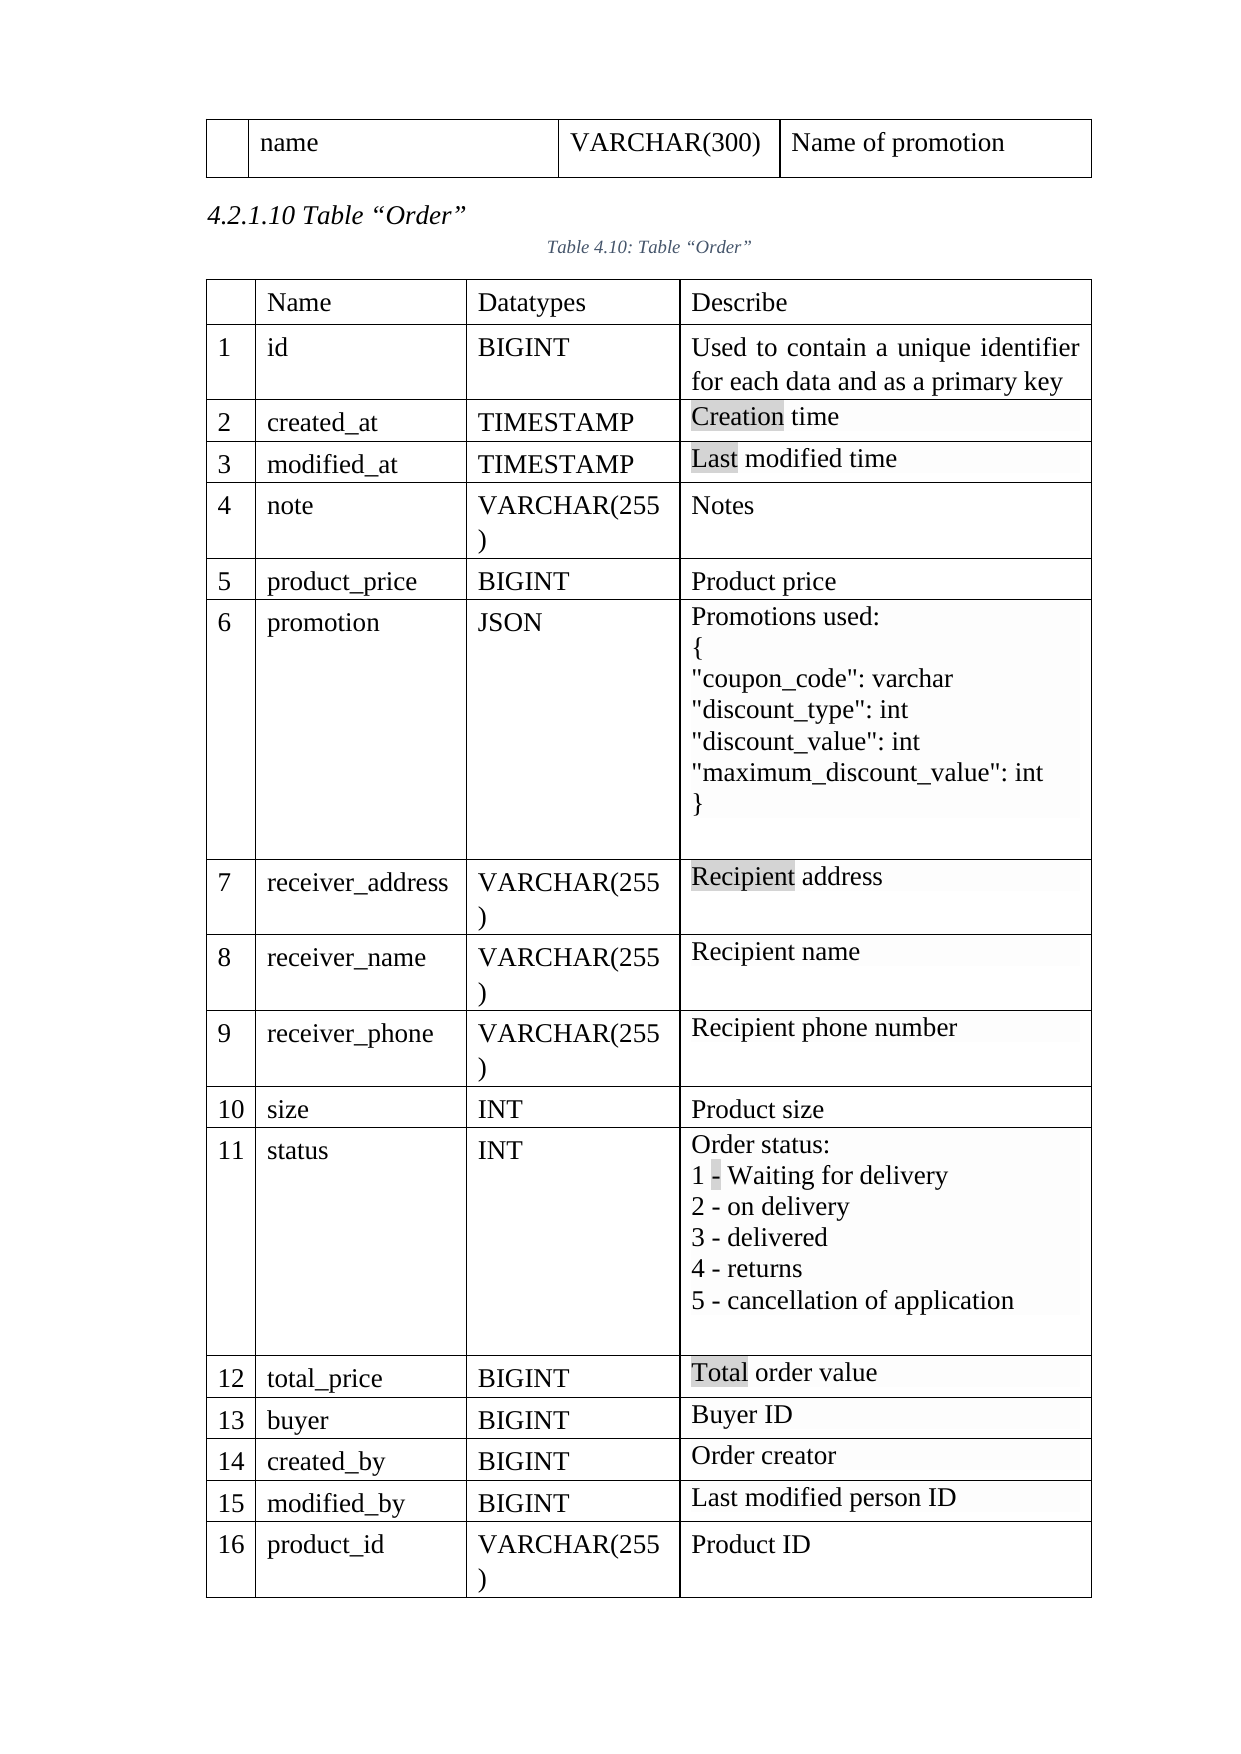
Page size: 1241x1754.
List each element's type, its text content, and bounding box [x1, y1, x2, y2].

table_cell VARCHAR(255) [467, 1522, 679, 1597]
table_cell INT [467, 1128, 679, 1355]
table_cell 4 [207, 483, 255, 558]
table_header Name [256, 280, 466, 323]
table_cell BIGINT [467, 325, 679, 399]
table_cell receiver_phone [256, 1011, 466, 1086]
table_cell 12 [207, 1356, 255, 1397]
table_cell buyer [256, 1398, 466, 1438]
table_cell Name of promotion [781, 120, 1091, 177]
table_cell Buyer ID [681, 1398, 1091, 1438]
table_cell Recipient phone number [681, 1011, 1091, 1086]
table_cell receiver_name [256, 935, 466, 1010]
table_cell INT [467, 1087, 679, 1127]
table_cell 3 [207, 442, 255, 482]
table_cell 8 [207, 935, 255, 1010]
table_cell product_id [256, 1522, 466, 1597]
table_cell Notes [681, 483, 1091, 558]
table_cell 6 [207, 600, 255, 859]
table_cell TIMESTAMP [467, 442, 679, 482]
table_cell modified_at [256, 442, 466, 482]
table_cell 1 [207, 325, 255, 399]
table_cell 9 [207, 1011, 255, 1086]
table_cell 11 [207, 1128, 255, 1355]
table_header [207, 280, 255, 323]
table_cell BIGINT [467, 559, 679, 599]
table_cell Product price [681, 559, 1091, 599]
table_cell VARCHAR(255) [467, 1011, 679, 1086]
table_cell promotion [256, 600, 466, 859]
table_header Describe [681, 280, 1091, 323]
table_cell product_price [256, 559, 466, 599]
table_cell Last modified person ID [681, 1481, 1091, 1521]
table_cell Used to contain a unique identifier for each data and as a primary key [681, 325, 1091, 399]
table_cell 15 [207, 1481, 255, 1521]
table_cell 13 [207, 1398, 255, 1438]
table_cell Recipient name [681, 935, 1091, 1010]
table_cell Recipient address [681, 860, 1091, 934]
table_cell 2 [207, 400, 255, 441]
table_cell JSON [467, 600, 679, 859]
table_cell VARCHAR(255) [467, 483, 679, 558]
table_cell total_price [256, 1356, 466, 1397]
table_cell 5 [207, 559, 255, 599]
table_cell 7 [207, 860, 255, 934]
table_cell BIGINT [467, 1356, 679, 1397]
table_cell id [256, 325, 466, 399]
subtitle 4.2.1.10 Table “Order” [207, 199, 1093, 230]
table_cell VARCHAR(255) [467, 860, 679, 934]
table_cell [207, 120, 248, 177]
table_cell Order creator [681, 1439, 1091, 1480]
table_cell BIGINT [467, 1398, 679, 1438]
table_cell 16 [207, 1522, 255, 1597]
table_header Datatypes [467, 280, 679, 323]
table_cell Product ID [681, 1522, 1091, 1597]
table_cell note [256, 483, 466, 558]
table_cell Order status: 1 - Waiting for delivery 2 - on delivery 3 - delivered 4 - returns 5 - cancellation of application [681, 1128, 1091, 1355]
table_cell created_by [256, 1439, 466, 1480]
table_cell size [256, 1087, 466, 1127]
table_cell 10 [207, 1087, 255, 1127]
table_cell BIGINT [467, 1481, 679, 1521]
table_cell Last modified time [681, 442, 1091, 482]
table_cell BIGINT [467, 1439, 679, 1480]
table_cell Total order value [681, 1356, 1091, 1397]
table_cell created_at [256, 400, 466, 441]
table_cell 14 [207, 1439, 255, 1480]
table_cell modified_by [256, 1481, 466, 1521]
text Table 4.10: Table “Order” [207, 236, 1093, 258]
table_cell TIMESTAMP [467, 400, 679, 441]
table_cell receiver_address [256, 860, 466, 934]
table_cell VARCHAR(300) [559, 120, 779, 177]
table_cell Promotions used: { "coupon_code": varchar "discount_type": int "discount_value": int "maximum_discount_value": int } [681, 600, 1091, 859]
table_cell status [256, 1128, 466, 1355]
table_cell VARCHAR(255) [467, 935, 679, 1010]
table_cell Creation time [681, 400, 1091, 441]
table_cell name [249, 120, 558, 177]
table_cell Product size [681, 1087, 1091, 1127]
